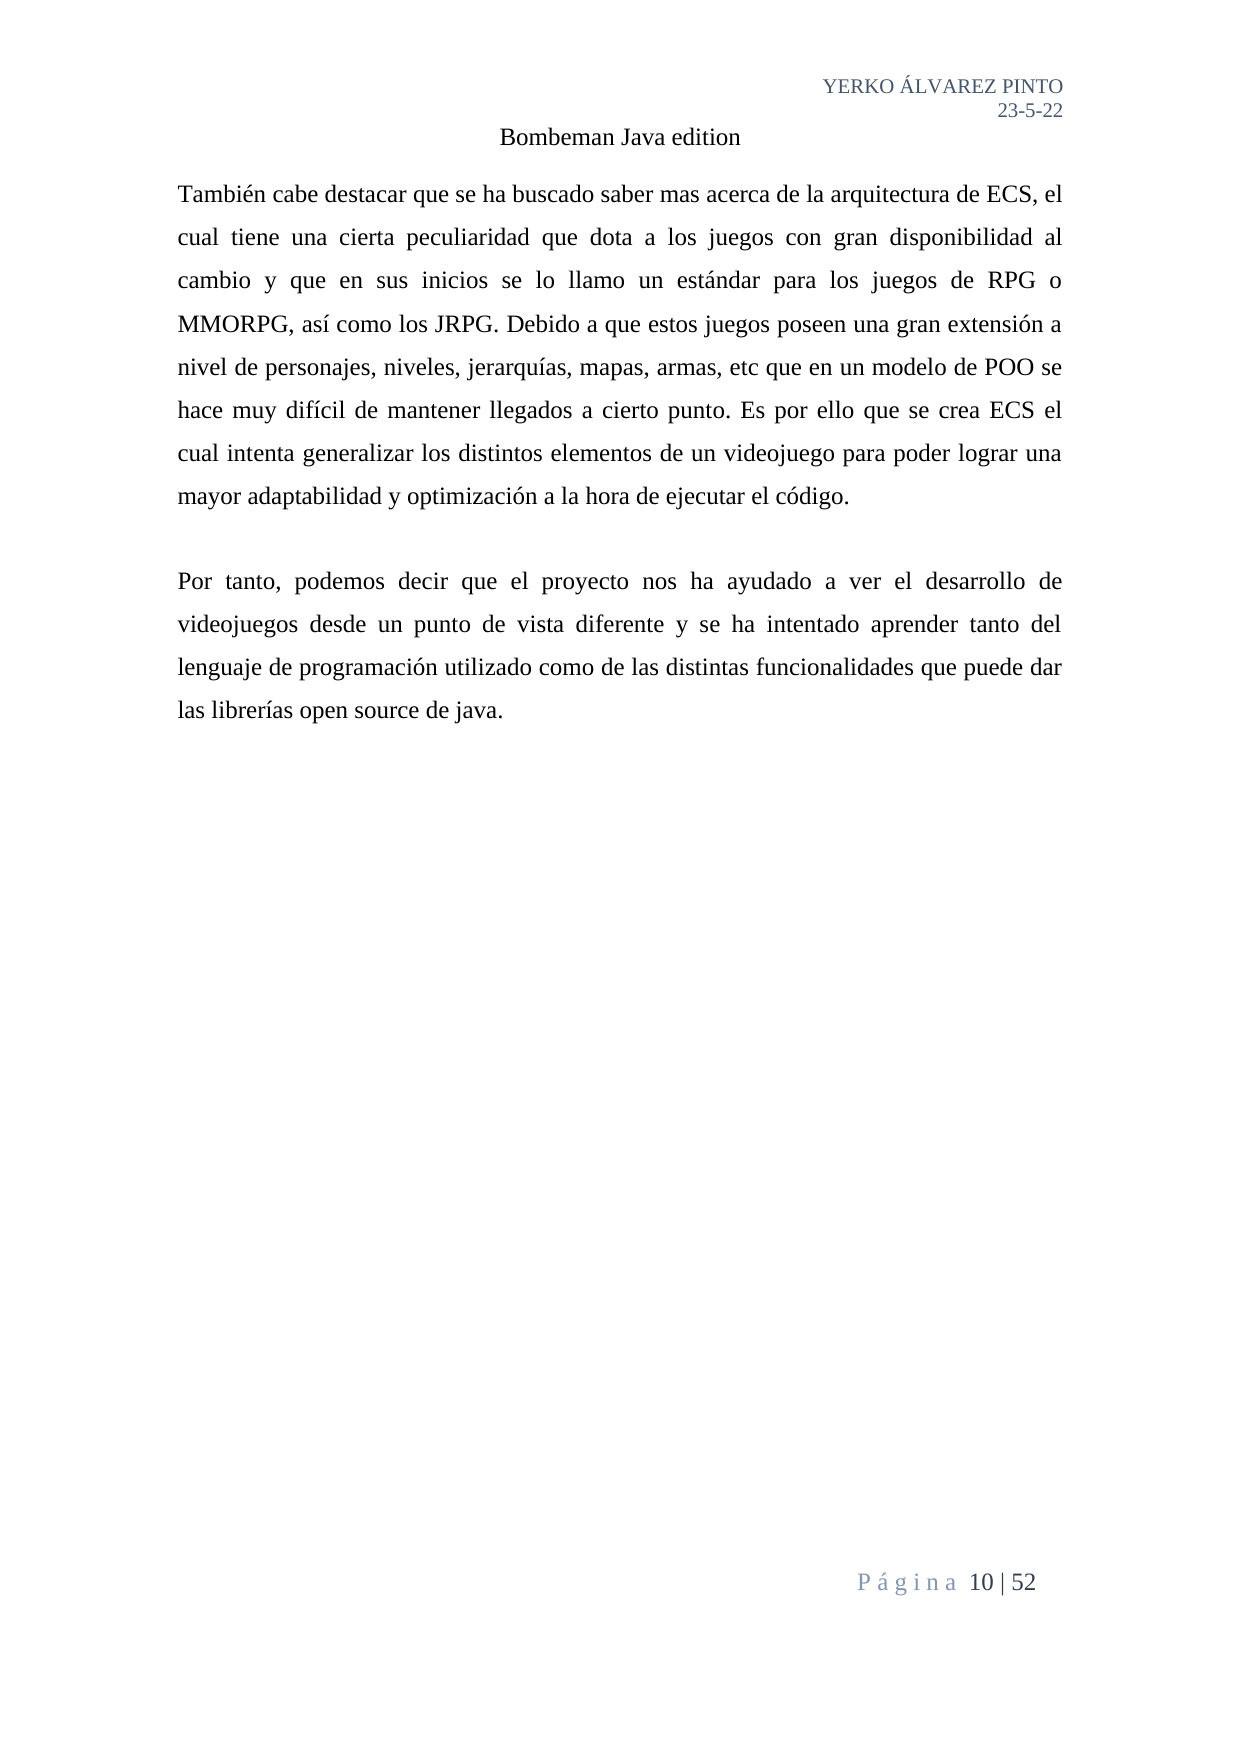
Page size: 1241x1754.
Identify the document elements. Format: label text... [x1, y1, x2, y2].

text Por tanto, podemos decir que el proyecto nos ha ayudado a ver el desarrollo de videojuegos desde un punto de vista diferente y se ha intentado aprender tanto del lenguaje de programación utilizado como de las distintas funcionalidades que puede dar las librerías open source de java. [177, 566, 1063, 724]
text También cabe destacar que se ha buscado saber mas acerca de la arquitectura de ECS, el cual tiene una cierta peculiaridad que dota a los juegos con gran disponibilidad al cambio y que en sus inicios se lo llamo un estándar para los juegos de RPG o MMORPG, así como los JRPG. Debido a que estos juegos poseen una gran extensión a nivel de personajes, niveles, jerarquías, mapas, armas, etc que en un modelo de POO se hace muy difícil de mantener llegados a cierto punto. Es por ello que se crea ECS el cual intenta generalizar los distintos elementos de un videojuego para poder lograr una mayor adaptabilidad y optimización a la hora de ejecutar el código. [177, 179, 1063, 510]
